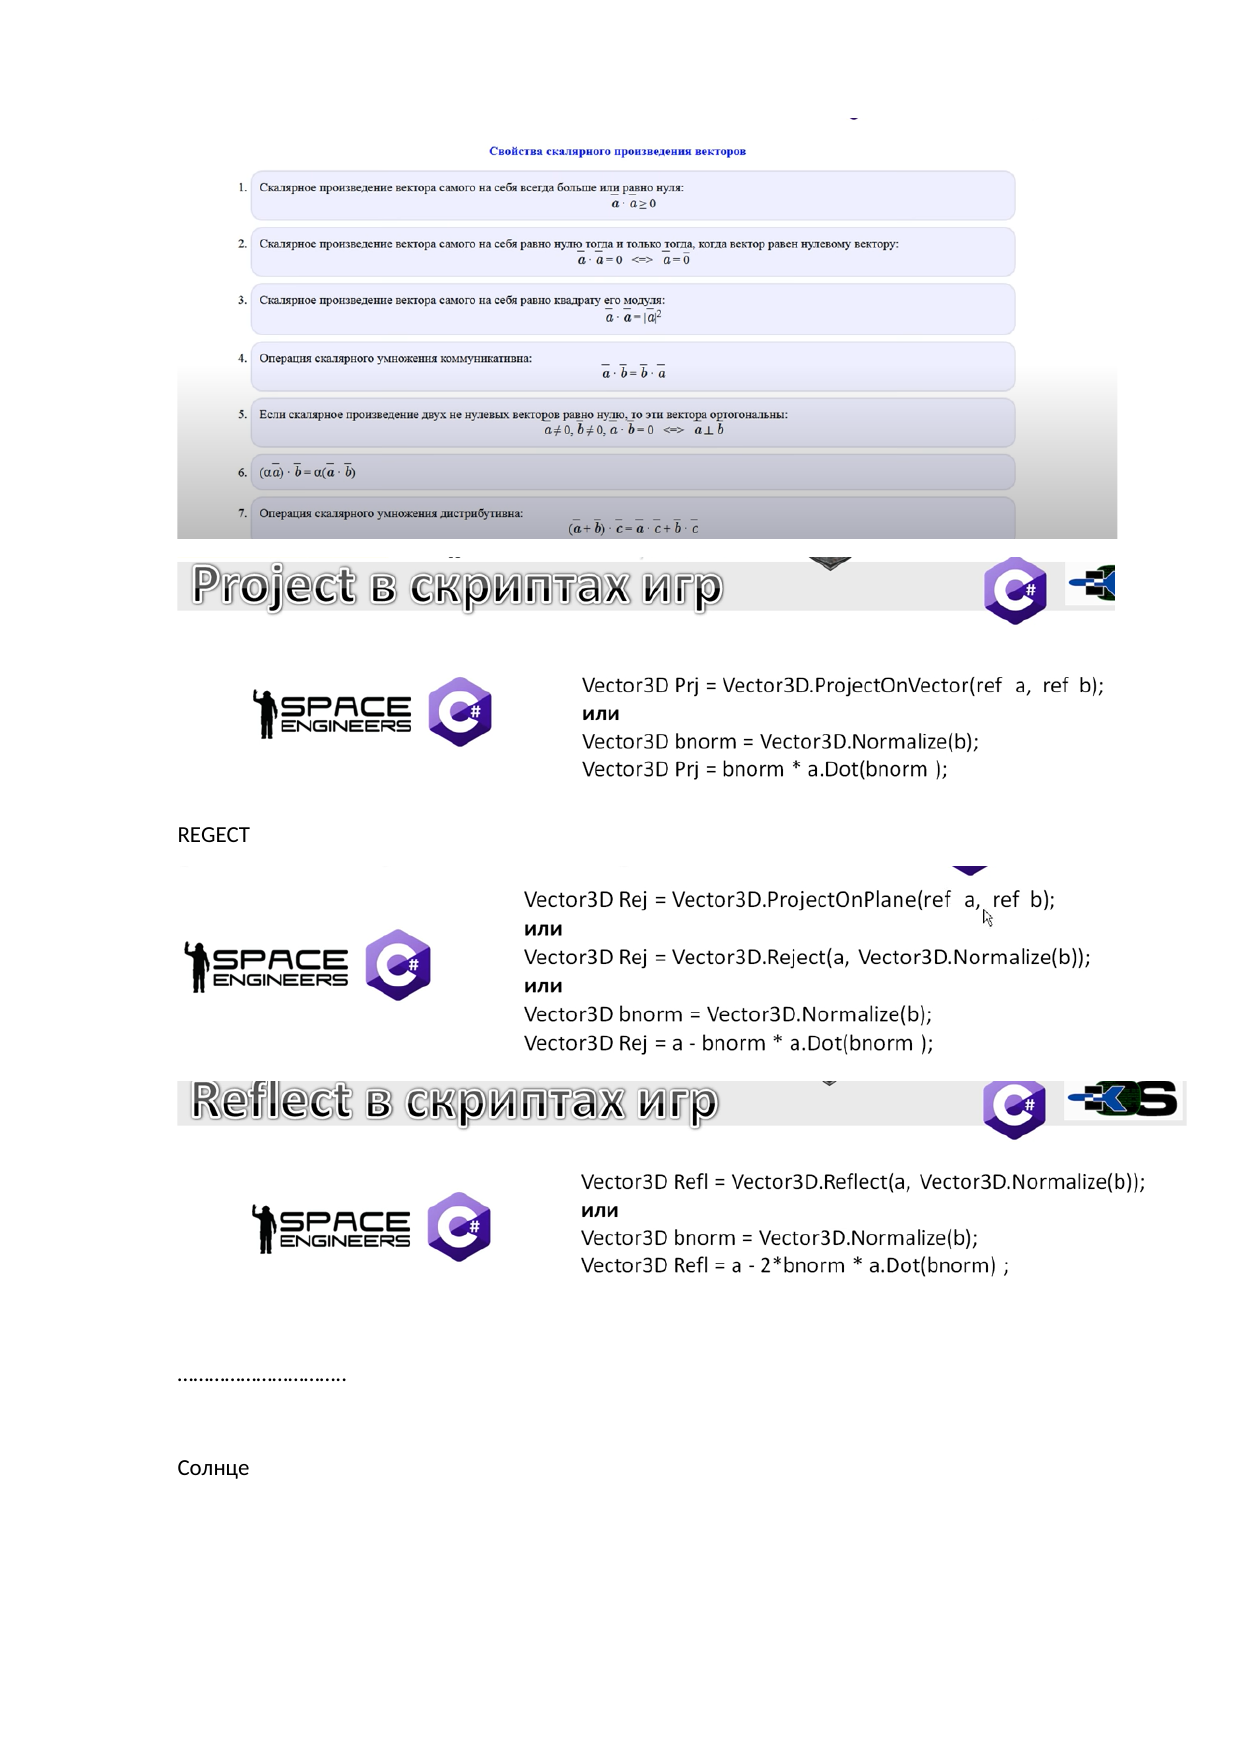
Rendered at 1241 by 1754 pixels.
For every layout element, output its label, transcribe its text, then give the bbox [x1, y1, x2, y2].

picture [177, 866, 1114, 1063]
text REGECT [177, 820, 1152, 848]
text Солнце [177, 1453, 1152, 1481]
picture [177, 1081, 1187, 1294]
picture [177, 118, 1118, 539]
picture [177, 557, 1115, 802]
text ………………………….. [177, 1359, 1152, 1387]
